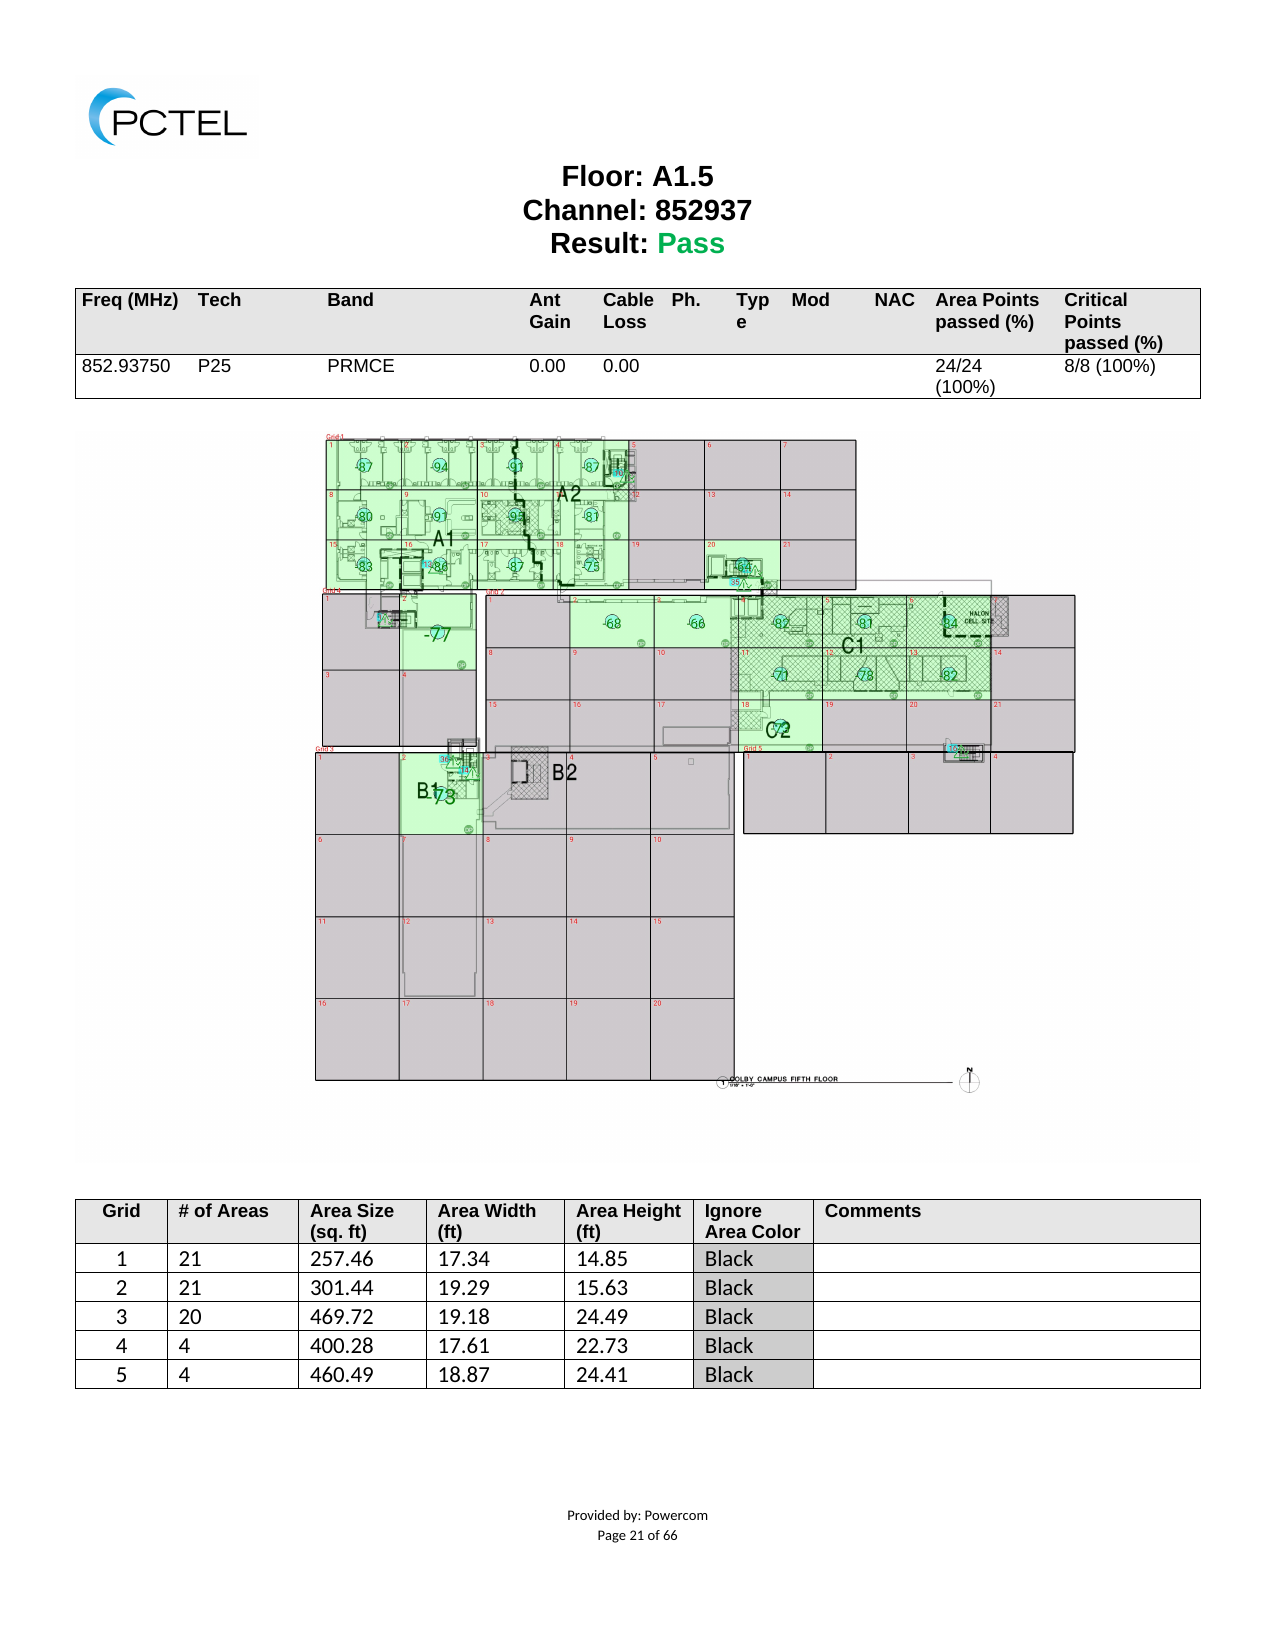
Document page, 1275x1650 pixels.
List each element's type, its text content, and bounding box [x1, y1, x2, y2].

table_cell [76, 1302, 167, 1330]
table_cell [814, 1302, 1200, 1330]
text Result: Pass [75, 226, 1200, 259]
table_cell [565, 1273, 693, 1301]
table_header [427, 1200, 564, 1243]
picture [75, 431, 1200, 1163]
picture [75, 75, 260, 103]
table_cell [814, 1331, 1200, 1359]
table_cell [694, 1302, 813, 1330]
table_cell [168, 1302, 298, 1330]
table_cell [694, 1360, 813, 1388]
text Channel: 852937 [75, 192, 1200, 226]
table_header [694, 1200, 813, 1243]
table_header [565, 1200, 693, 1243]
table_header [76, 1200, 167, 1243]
text Floor: A1.5 [75, 103, 1200, 192]
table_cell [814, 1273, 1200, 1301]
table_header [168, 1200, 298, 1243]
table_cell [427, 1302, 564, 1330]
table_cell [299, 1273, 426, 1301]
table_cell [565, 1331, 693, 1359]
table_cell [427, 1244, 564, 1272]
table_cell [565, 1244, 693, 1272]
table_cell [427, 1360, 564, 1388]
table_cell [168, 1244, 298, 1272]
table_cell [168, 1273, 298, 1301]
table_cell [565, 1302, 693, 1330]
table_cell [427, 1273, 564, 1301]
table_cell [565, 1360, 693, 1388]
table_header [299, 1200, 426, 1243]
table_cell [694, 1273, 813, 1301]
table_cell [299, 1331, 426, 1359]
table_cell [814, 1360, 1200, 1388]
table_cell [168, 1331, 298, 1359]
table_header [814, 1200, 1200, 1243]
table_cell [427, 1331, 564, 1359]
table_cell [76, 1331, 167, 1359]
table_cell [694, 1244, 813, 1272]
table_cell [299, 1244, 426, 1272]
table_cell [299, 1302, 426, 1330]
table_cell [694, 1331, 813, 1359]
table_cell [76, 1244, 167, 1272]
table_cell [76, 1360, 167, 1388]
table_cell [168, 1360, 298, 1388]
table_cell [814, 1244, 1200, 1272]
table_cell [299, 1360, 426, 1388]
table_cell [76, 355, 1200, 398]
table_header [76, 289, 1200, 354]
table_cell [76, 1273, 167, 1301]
